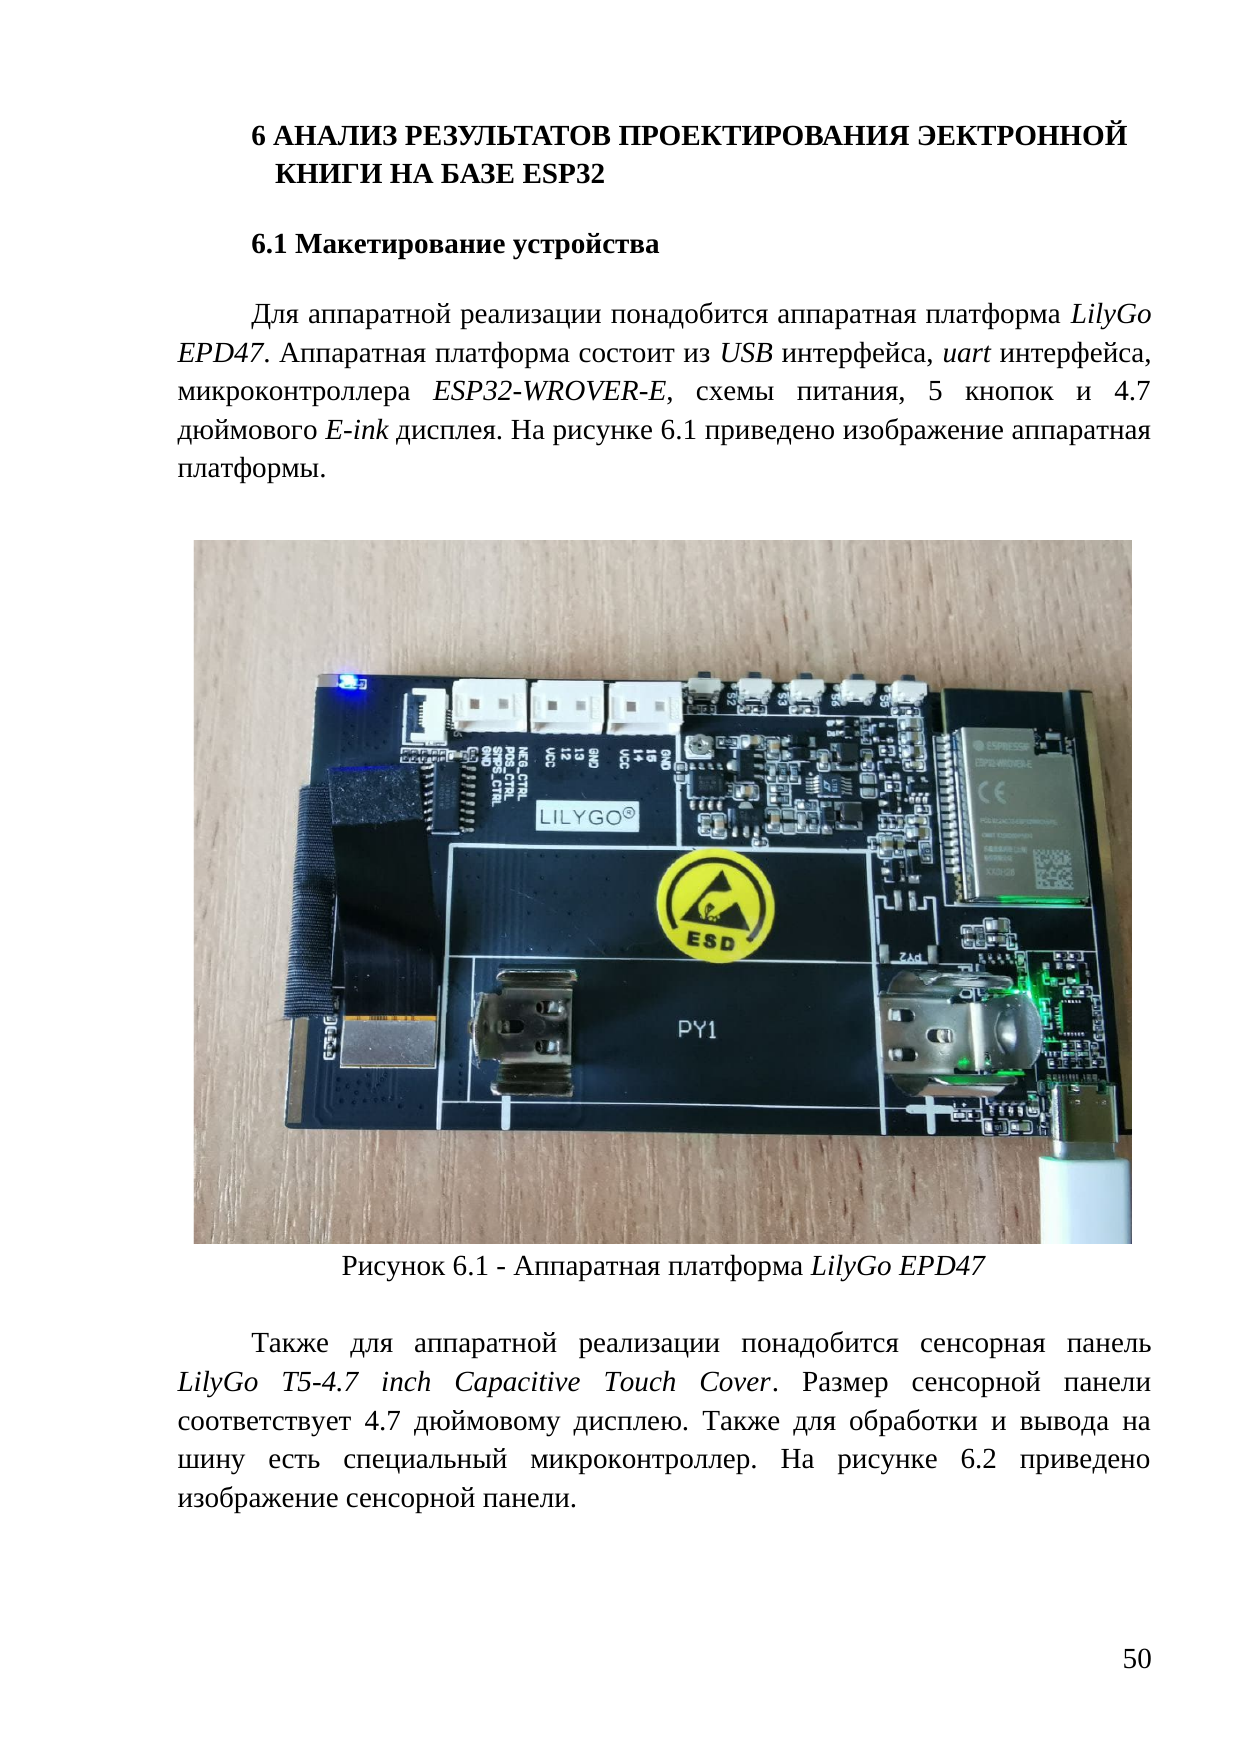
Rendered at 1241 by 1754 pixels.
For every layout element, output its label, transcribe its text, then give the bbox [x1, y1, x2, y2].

text Рисунок 6.1 - Аппаратная платформа LilyGo EPD47 [177, 1248, 1152, 1282]
subtitle Анализ результатов проектирования эектронной книги на базе ESP32 [251, 118, 1152, 190]
subtitle Макетирование устройства [251, 226, 1152, 260]
picture [195, 540, 1131, 1244]
text Для аппаратной реализации понадобится аппаратная платформа LilyGo EPD47. Аппаратная платформа состоит из USB интерфейса, uart интерфейса, микроконтроллера ESP32-WROVER-E, схемы питания, 5 кнопок и 4.7 дюймового E-ink дисплея. На рисунке 6.1 приведено изображение аппаратная платформы. [177, 296, 1152, 484]
text Также для аппаратной реализации понадобится сенсорная панель LilyGo T5-4.7 inch Capacitive Touch Cover. Размер сенсорной панели соответствует 4.7 дюймовому дисплею. Также для обработки и вывода на шину есть специальный микроконтроллер. На рисунке 6.2 приведено изображение сенсорной панели. [177, 1326, 1152, 1513]
